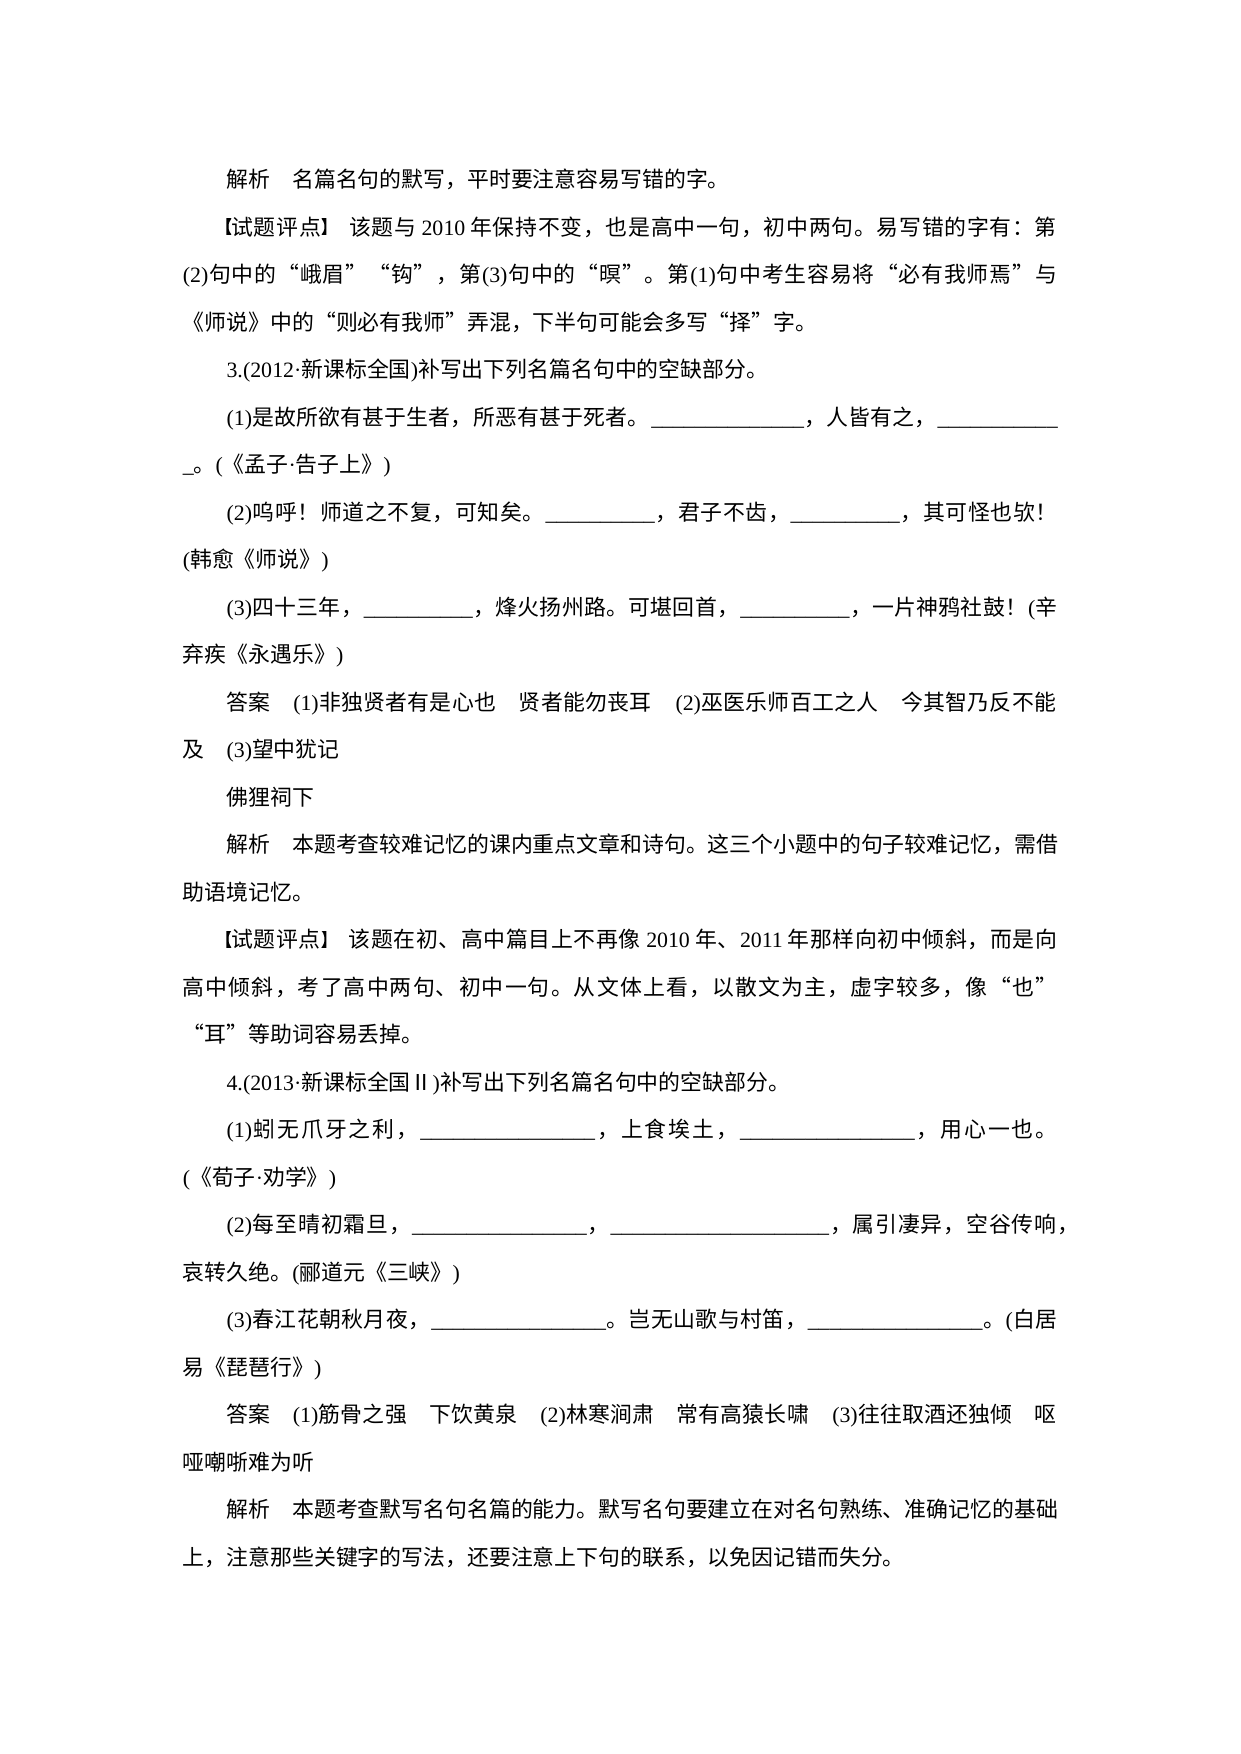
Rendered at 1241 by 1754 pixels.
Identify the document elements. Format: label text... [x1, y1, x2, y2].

text (2)每至晴初霜旦，________________，____________________，属引凄异，空谷传响，哀转久绝。(郦道元《三峡》) [183, 1207, 1058, 1286]
picture [321, 218, 327, 235]
text (1)是故所欲有甚于生者，所恶有甚于死者。______________，人皆有之，____________。(《孟子·告子上》) [183, 399, 1058, 479]
text 4.(2013·新课标全国Ⅱ)补写出下列名篇名句中的空缺部分。 [183, 1064, 1058, 1096]
text (2)呜呼！师道之不复，可知矣。__________，君子不齿，__________，其可怪也欤！(韩愈《师说》) [183, 494, 1058, 574]
text 佛狸祠下 [183, 779, 1058, 811]
text 解析 本题考查较难记忆的课内重点文章和诗句。这三个小题中的句子较难记忆，需借助语境记忆。 [183, 827, 1058, 906]
text 解析 本题考查默写名句名篇的能力。默写名句要建立在对名句熟练、准确记忆的基础上，注意那些关键字的写法，还要注意上下句的联系，以免因记错而失分。 [183, 1492, 1058, 1571]
text 3.(2012·新课标全国)补写出下列名篇名句中的空缺部分。 [183, 352, 1058, 384]
picture [226, 931, 232, 948]
picture [226, 218, 232, 235]
text (1)蚓无爪牙之利，________________，上食埃土，________________，用心一也。(《荀子·劝学》) [183, 1112, 1058, 1191]
text 答案 (1)筋骨之强 下饮黄泉 (2)林寒涧肃 常有高猿长啸 (3)往往取酒还独倾 呕哑嘲哳难为听 [183, 1397, 1058, 1476]
text 试题评点 该题与2010年保持不变，也是高中一句，初中两句。易写错的字有：第(2)句中的“峨眉”“钩”，第(3)句中的“暝”。第(1)句中考生容易将“必有我师焉”与《师说》中的“则必有我师”弄混，下半句可能会多写“择”字。 [183, 209, 1058, 336]
text (3)春江花朝秋月夜，________________。岂无山歌与村笛，________________。(白居易《琵琶行》) [183, 1302, 1058, 1381]
text 试题评点 该题在初、高中篇目上不再像2010年、2011年那样向初中倾斜，而是向高中倾斜，考了高中两句、初中一句。从文体上看，以散文为主，虚字较多，像“也”“耳”等助词容易丢掉。 [183, 922, 1058, 1049]
text 解析 名篇名句的默写，平时要注意容易写错的字。 [183, 162, 1058, 194]
picture [321, 931, 327, 948]
text (3)四十三年，__________，烽火扬州路。可堪回首，__________，一片神鸦社鼓！(辛弃疾《永遇乐》) [183, 589, 1058, 669]
text 答案 (1)非独贤者有是心也 贤者能勿丧耳 (2)巫医乐师百工之人 今其智乃反不能及 (3)望中犹记 [183, 684, 1058, 764]
